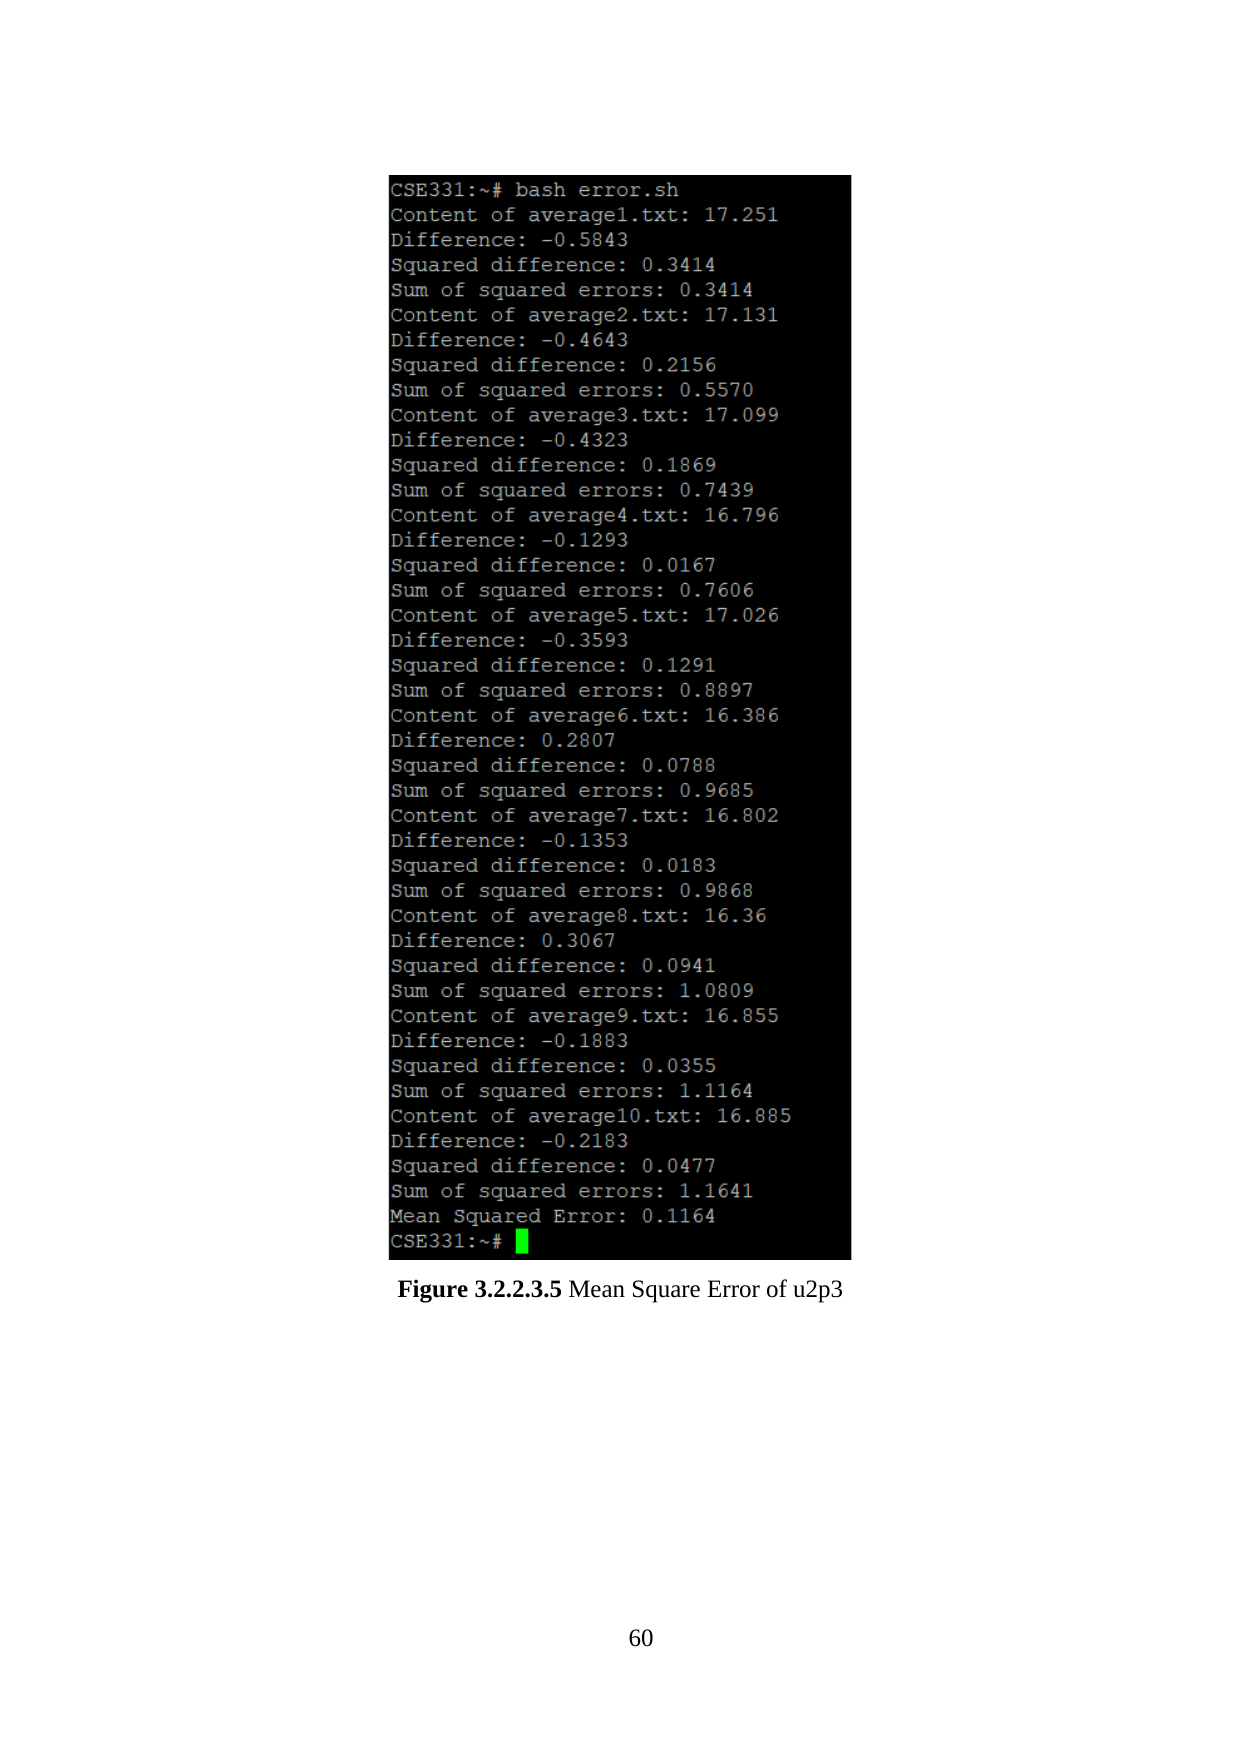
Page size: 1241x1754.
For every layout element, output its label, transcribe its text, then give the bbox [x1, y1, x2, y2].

picture [388, 175, 852, 1260]
text Figure 3.2.2.3.5 Mean Square Error of u2p3 [139, 1274, 1101, 1303]
